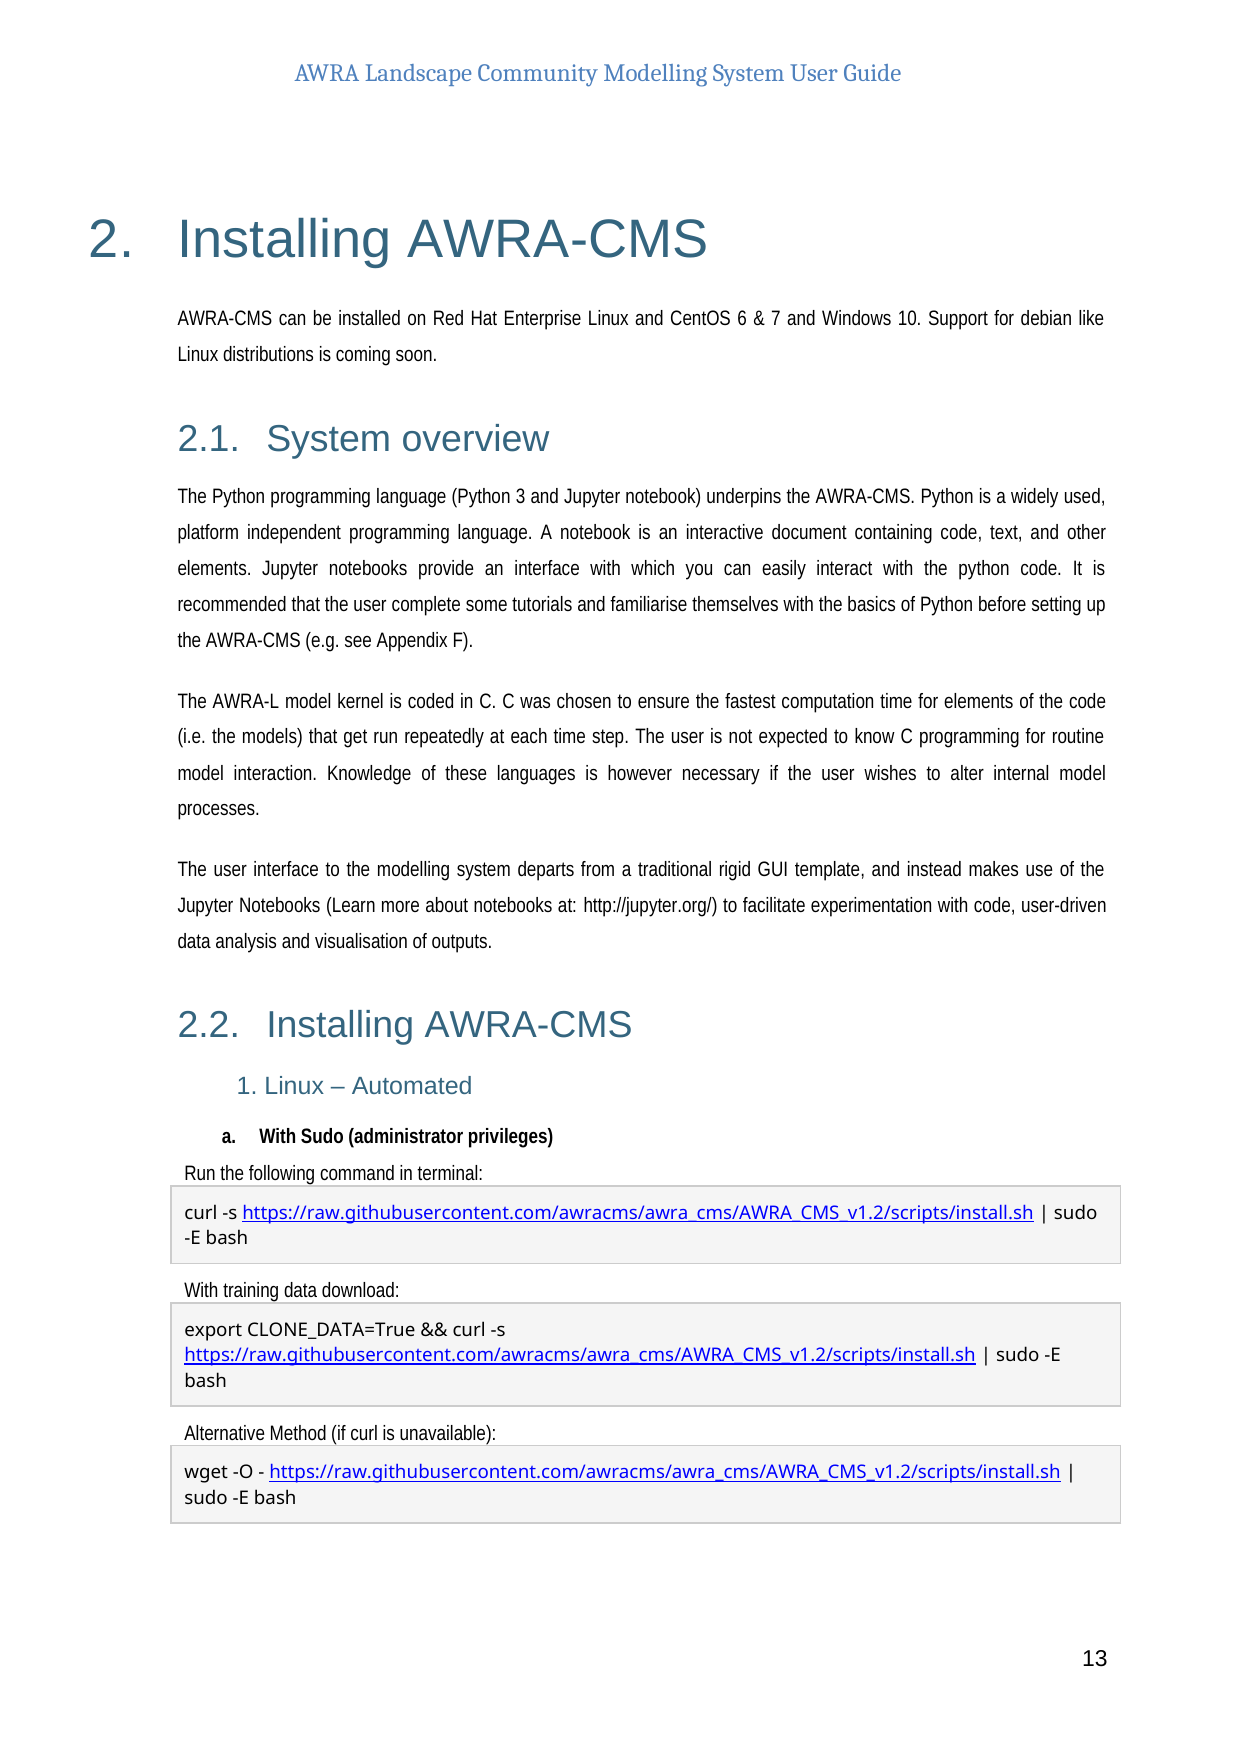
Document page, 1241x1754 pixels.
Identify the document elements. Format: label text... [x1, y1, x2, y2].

text With training data download: [184, 1278, 1107, 1302]
subtitle With Sudo (administrator privileges) [222, 1124, 1107, 1148]
subtitle Linux – Automated [236, 1071, 1107, 1099]
text AWRA-CMS can be installed on Red Hat Enterprise Linux and CentOS 6 & 7 and Windows 10. Support for debian like Linux distributions is coming soon. [177, 306, 1107, 366]
subtitle Installing AWRA-CMS [89, 207, 1107, 269]
text curl -s https://raw.githubusercontent.com/awracms/awra_cms/AWRA_CMS_v1.2/scripts/install.sh | sudo -E bash [172, 1187, 1120, 1263]
text The AWRA-L model kernel is coded in C. C was chosen to ensure the fastest computation time for elements of the code (i.e. the models) that get run repeatedly at each time step. The user is not expected to know C programming for routine model interaction. Knowledge of these languages is however necessary if the user wishes to alter internal model processes. [177, 688, 1107, 820]
text Run the following command in terminal: [89, 1161, 1107, 1185]
text export CLONE_DATA=True && curl -s https://raw.githubusercontent.com/awracms/awra_cms/AWRA_CMS_v1.2/scripts/install.sh | sudo -E bash [172, 1304, 1120, 1405]
text wget -O - https://raw.githubusercontent.com/awracms/awra_cms/AWRA_CMS_v1.2/scripts/install.sh | sudo -E bash [172, 1446, 1120, 1522]
subtitle System overview [177, 416, 1107, 459]
subtitle Installing AWRA-CMS [177, 1003, 1107, 1046]
text Alternative Method (if curl is unavailable): [89, 1421, 1107, 1445]
text The Python programming language (Python 3 and Jupyter notebook) underpins the AWRA-CMS. Python is a widely used, platform independent programming language. A notebook is an interactive document containing code, text, and other elements. Jupyter notebooks provide an interface with which you can easily interact with the python code. It is recommended that the user complete some tutorials and familiarise themselves with the basics of Python before setting up the AWRA-CMS (e.g. see Appendix F). [177, 484, 1107, 652]
text The user interface to the modelling system departs from a traditional rigid GUI template, and instead makes use of the Jupyter Notebooks (Learn more about notebooks at: http://jupyter.org/) to facilitate experimentation with code, user-driven data analysis and visualisation of outputs. [177, 857, 1107, 953]
